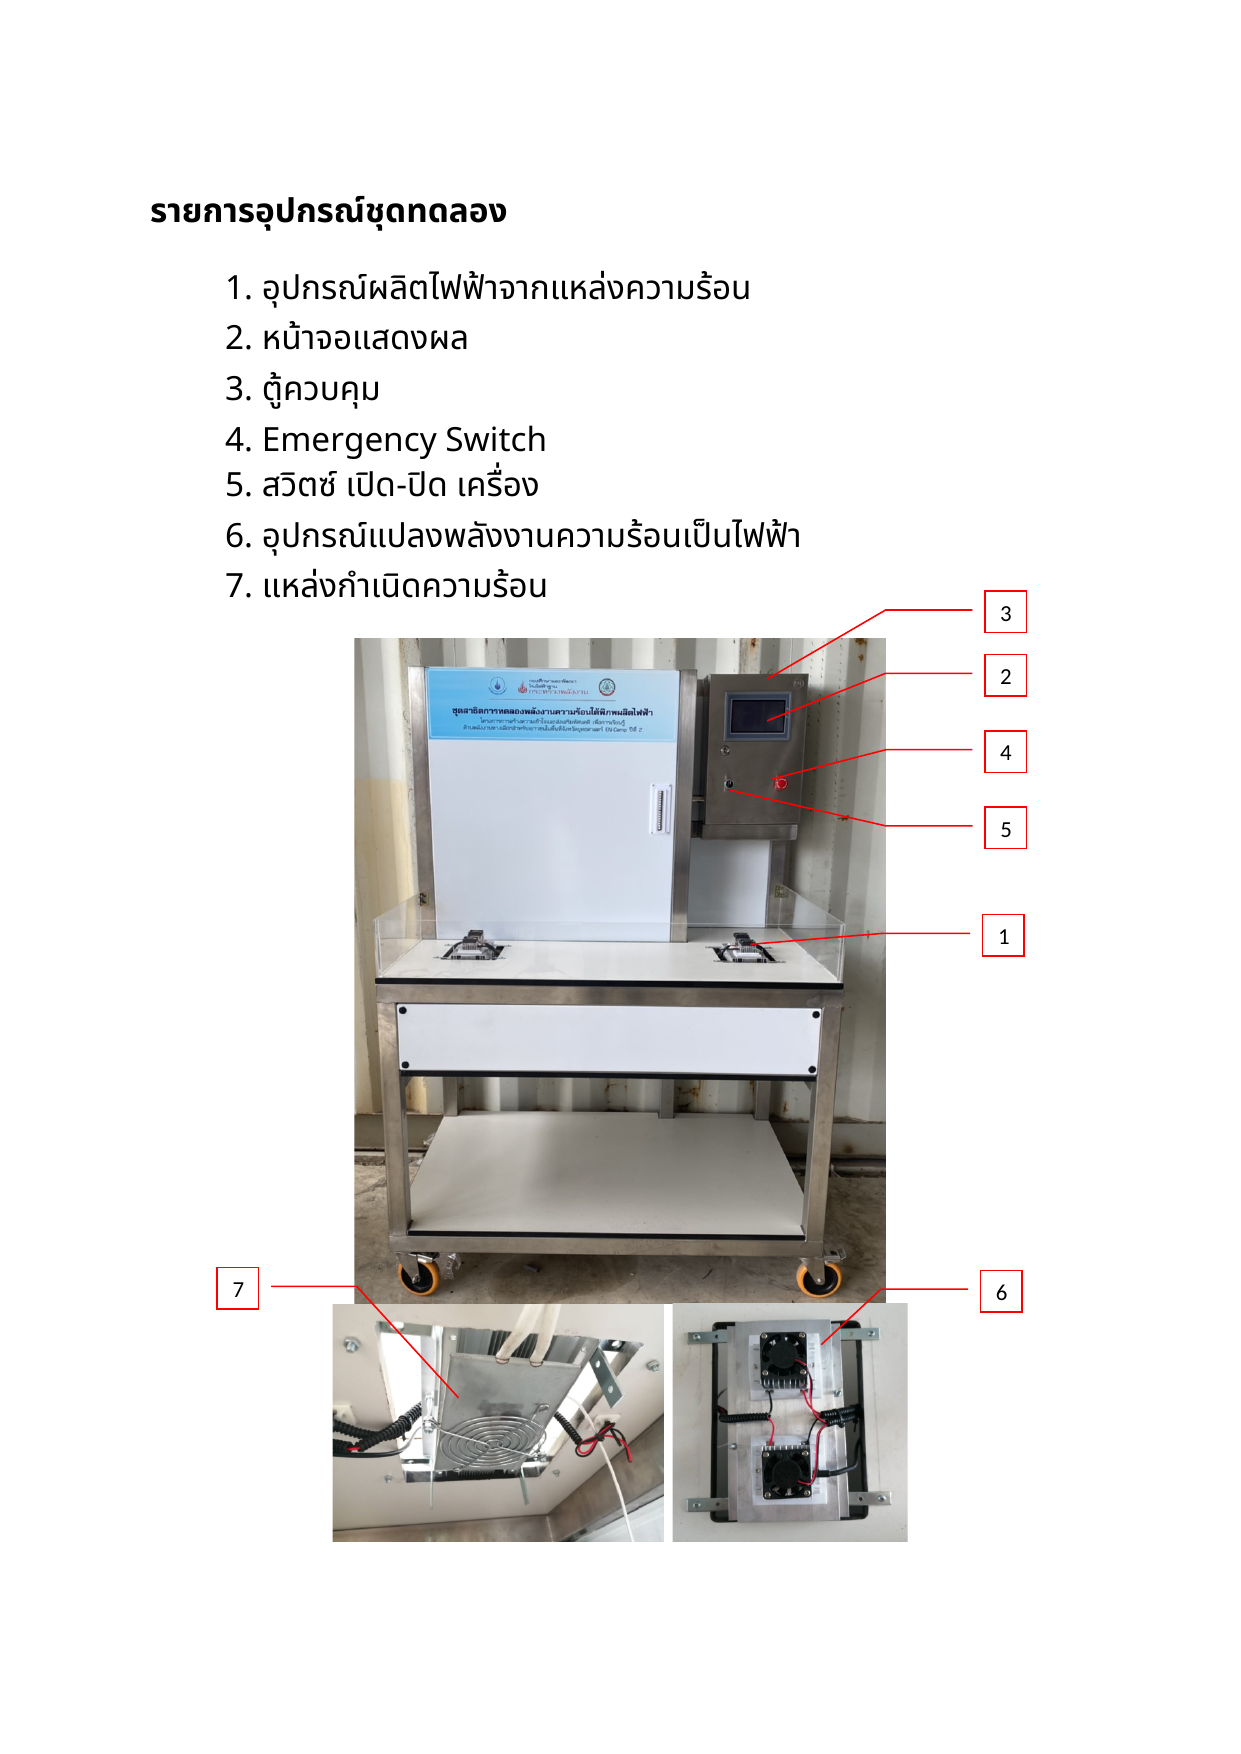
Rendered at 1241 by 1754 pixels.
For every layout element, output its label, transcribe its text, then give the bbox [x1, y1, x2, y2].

text รายการอุปกรณ์ชุดทดลอง [150, 187, 1090, 238]
text 4. Emergency Switch [150, 415, 1090, 461]
text 2. หน้าจอแสดงผล [150, 314, 1090, 365]
text 1. อุปกรณ์ผลิตไฟฟ้าจากแหล่งความร้อน [150, 263, 1090, 314]
picture [332, 638, 908, 1542]
text 5. สวิตซ์ เปิด-ปิด เครื่อง [150, 461, 1090, 511]
text 3. ตู้ควบคุม [150, 365, 1090, 415]
text 7. แหล่งกำเนิดความร้อน [150, 562, 1090, 613]
text 6. อุปกรณ์แปลงพลังงานความร้อนเป็นไฟฟ้า [150, 511, 1090, 562]
